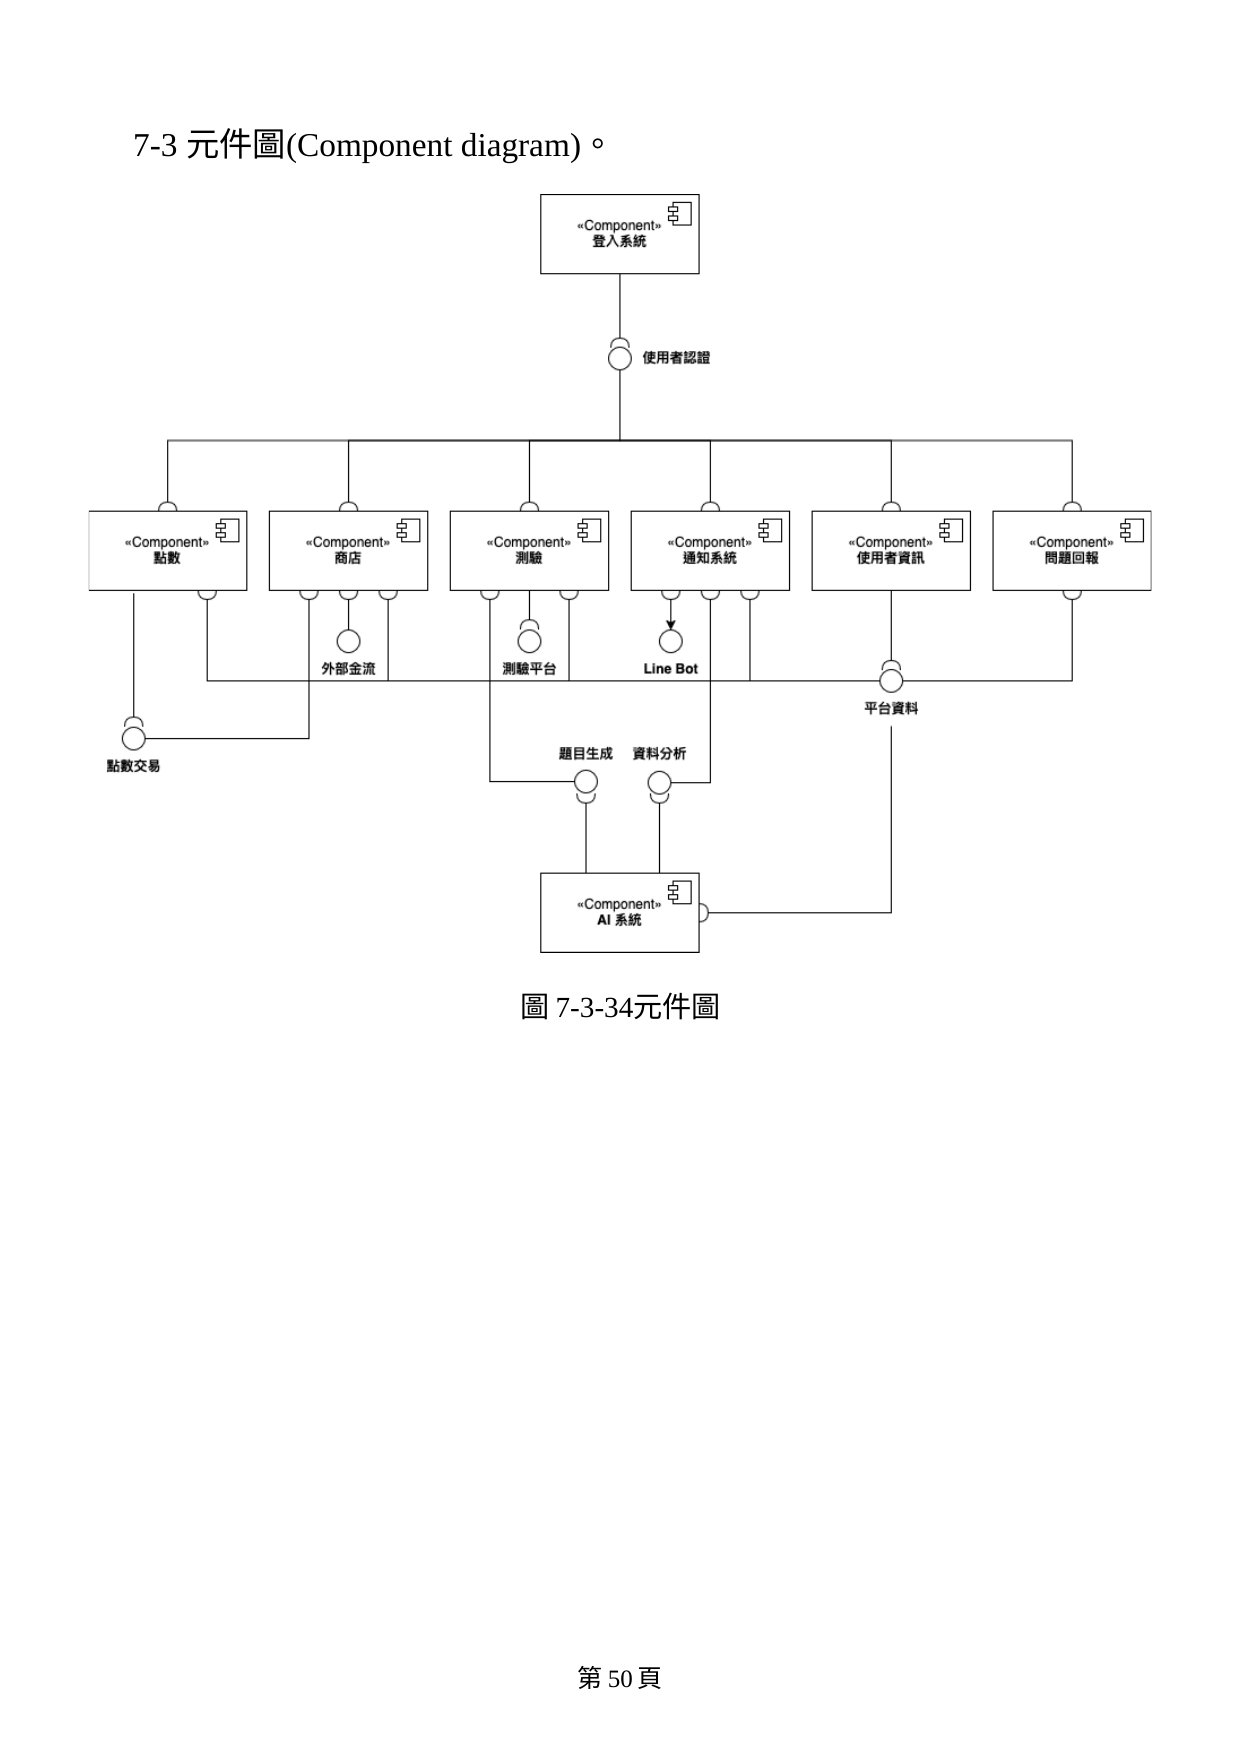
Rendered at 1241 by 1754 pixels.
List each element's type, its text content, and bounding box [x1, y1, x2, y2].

picture [88, 194, 1152, 953]
subtitle 元件圖(Component diagram)。 [133, 105, 1152, 180]
